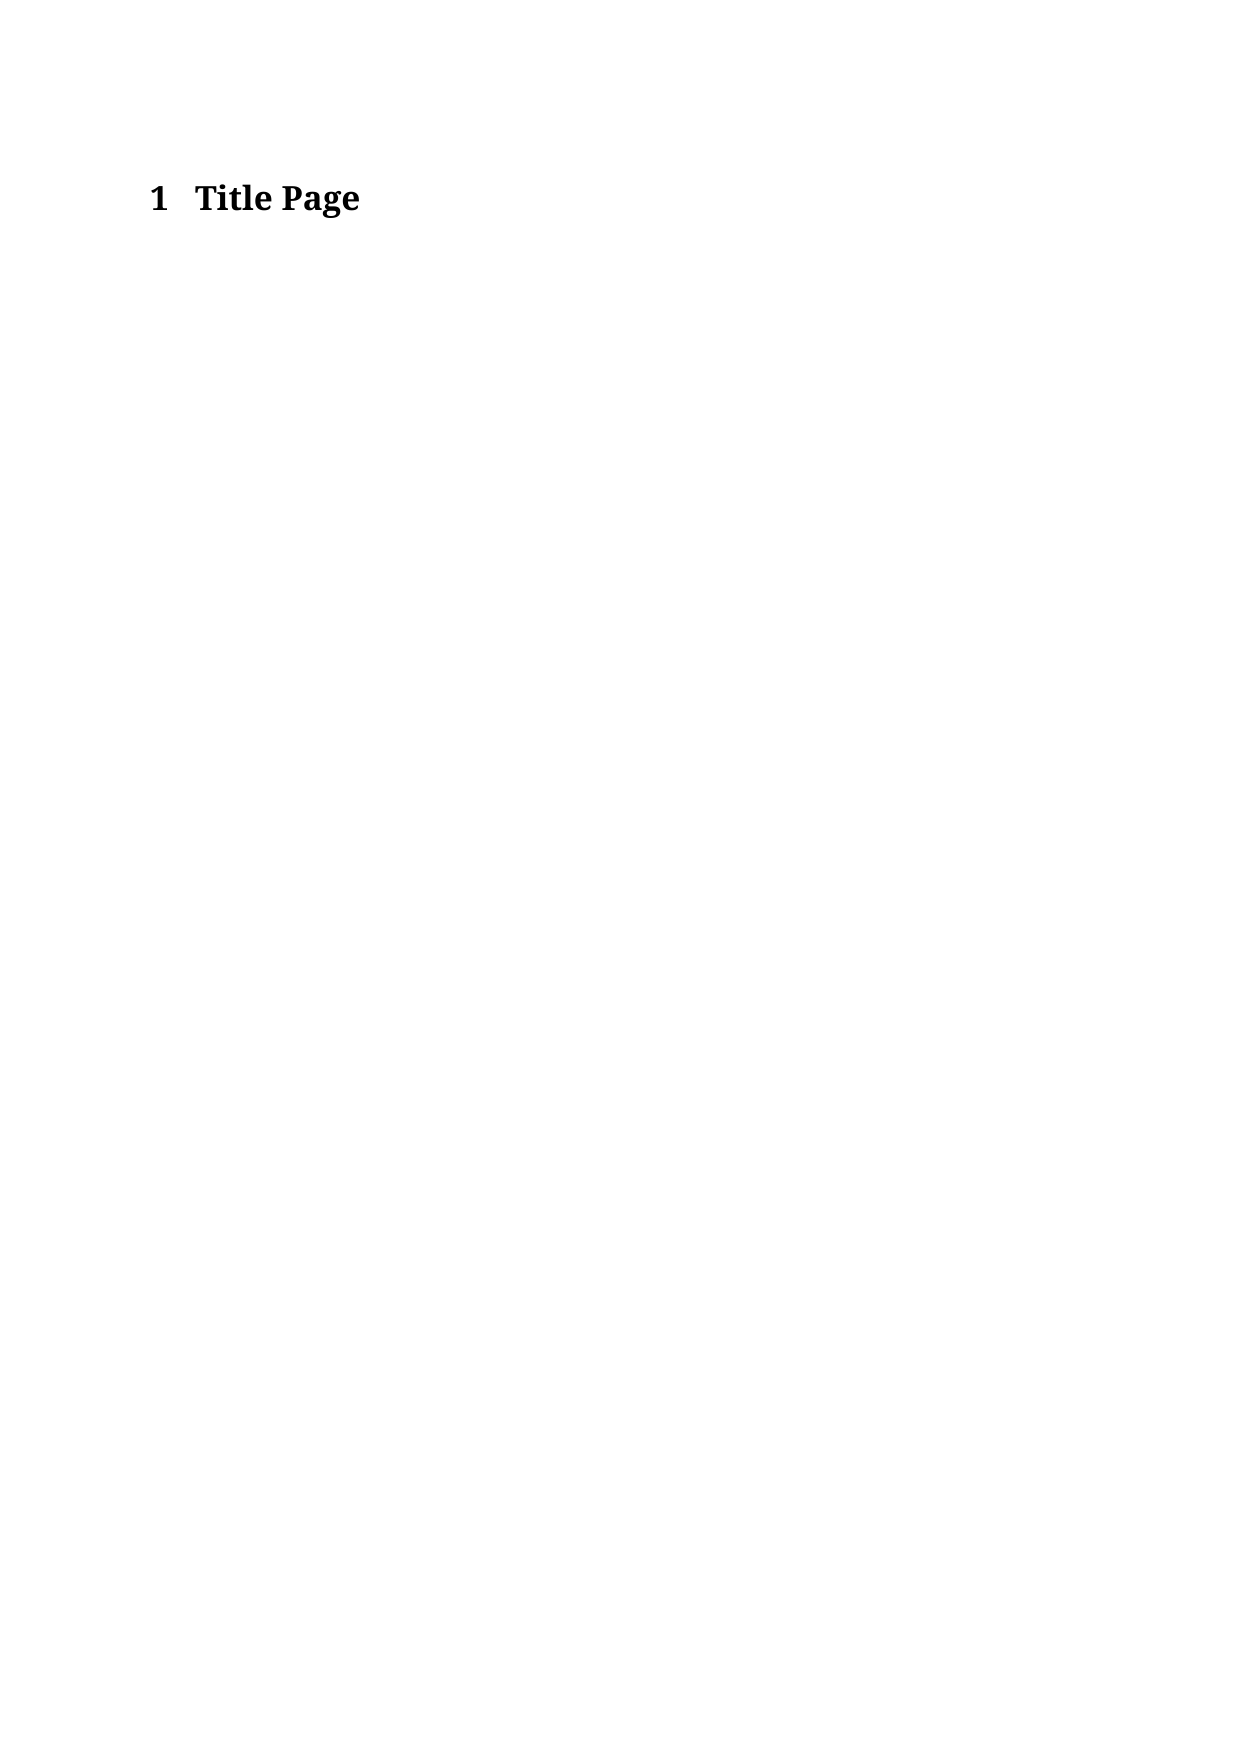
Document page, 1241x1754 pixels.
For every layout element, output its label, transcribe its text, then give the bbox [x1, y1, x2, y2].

subtitle Title Page [150, 175, 1090, 220]
